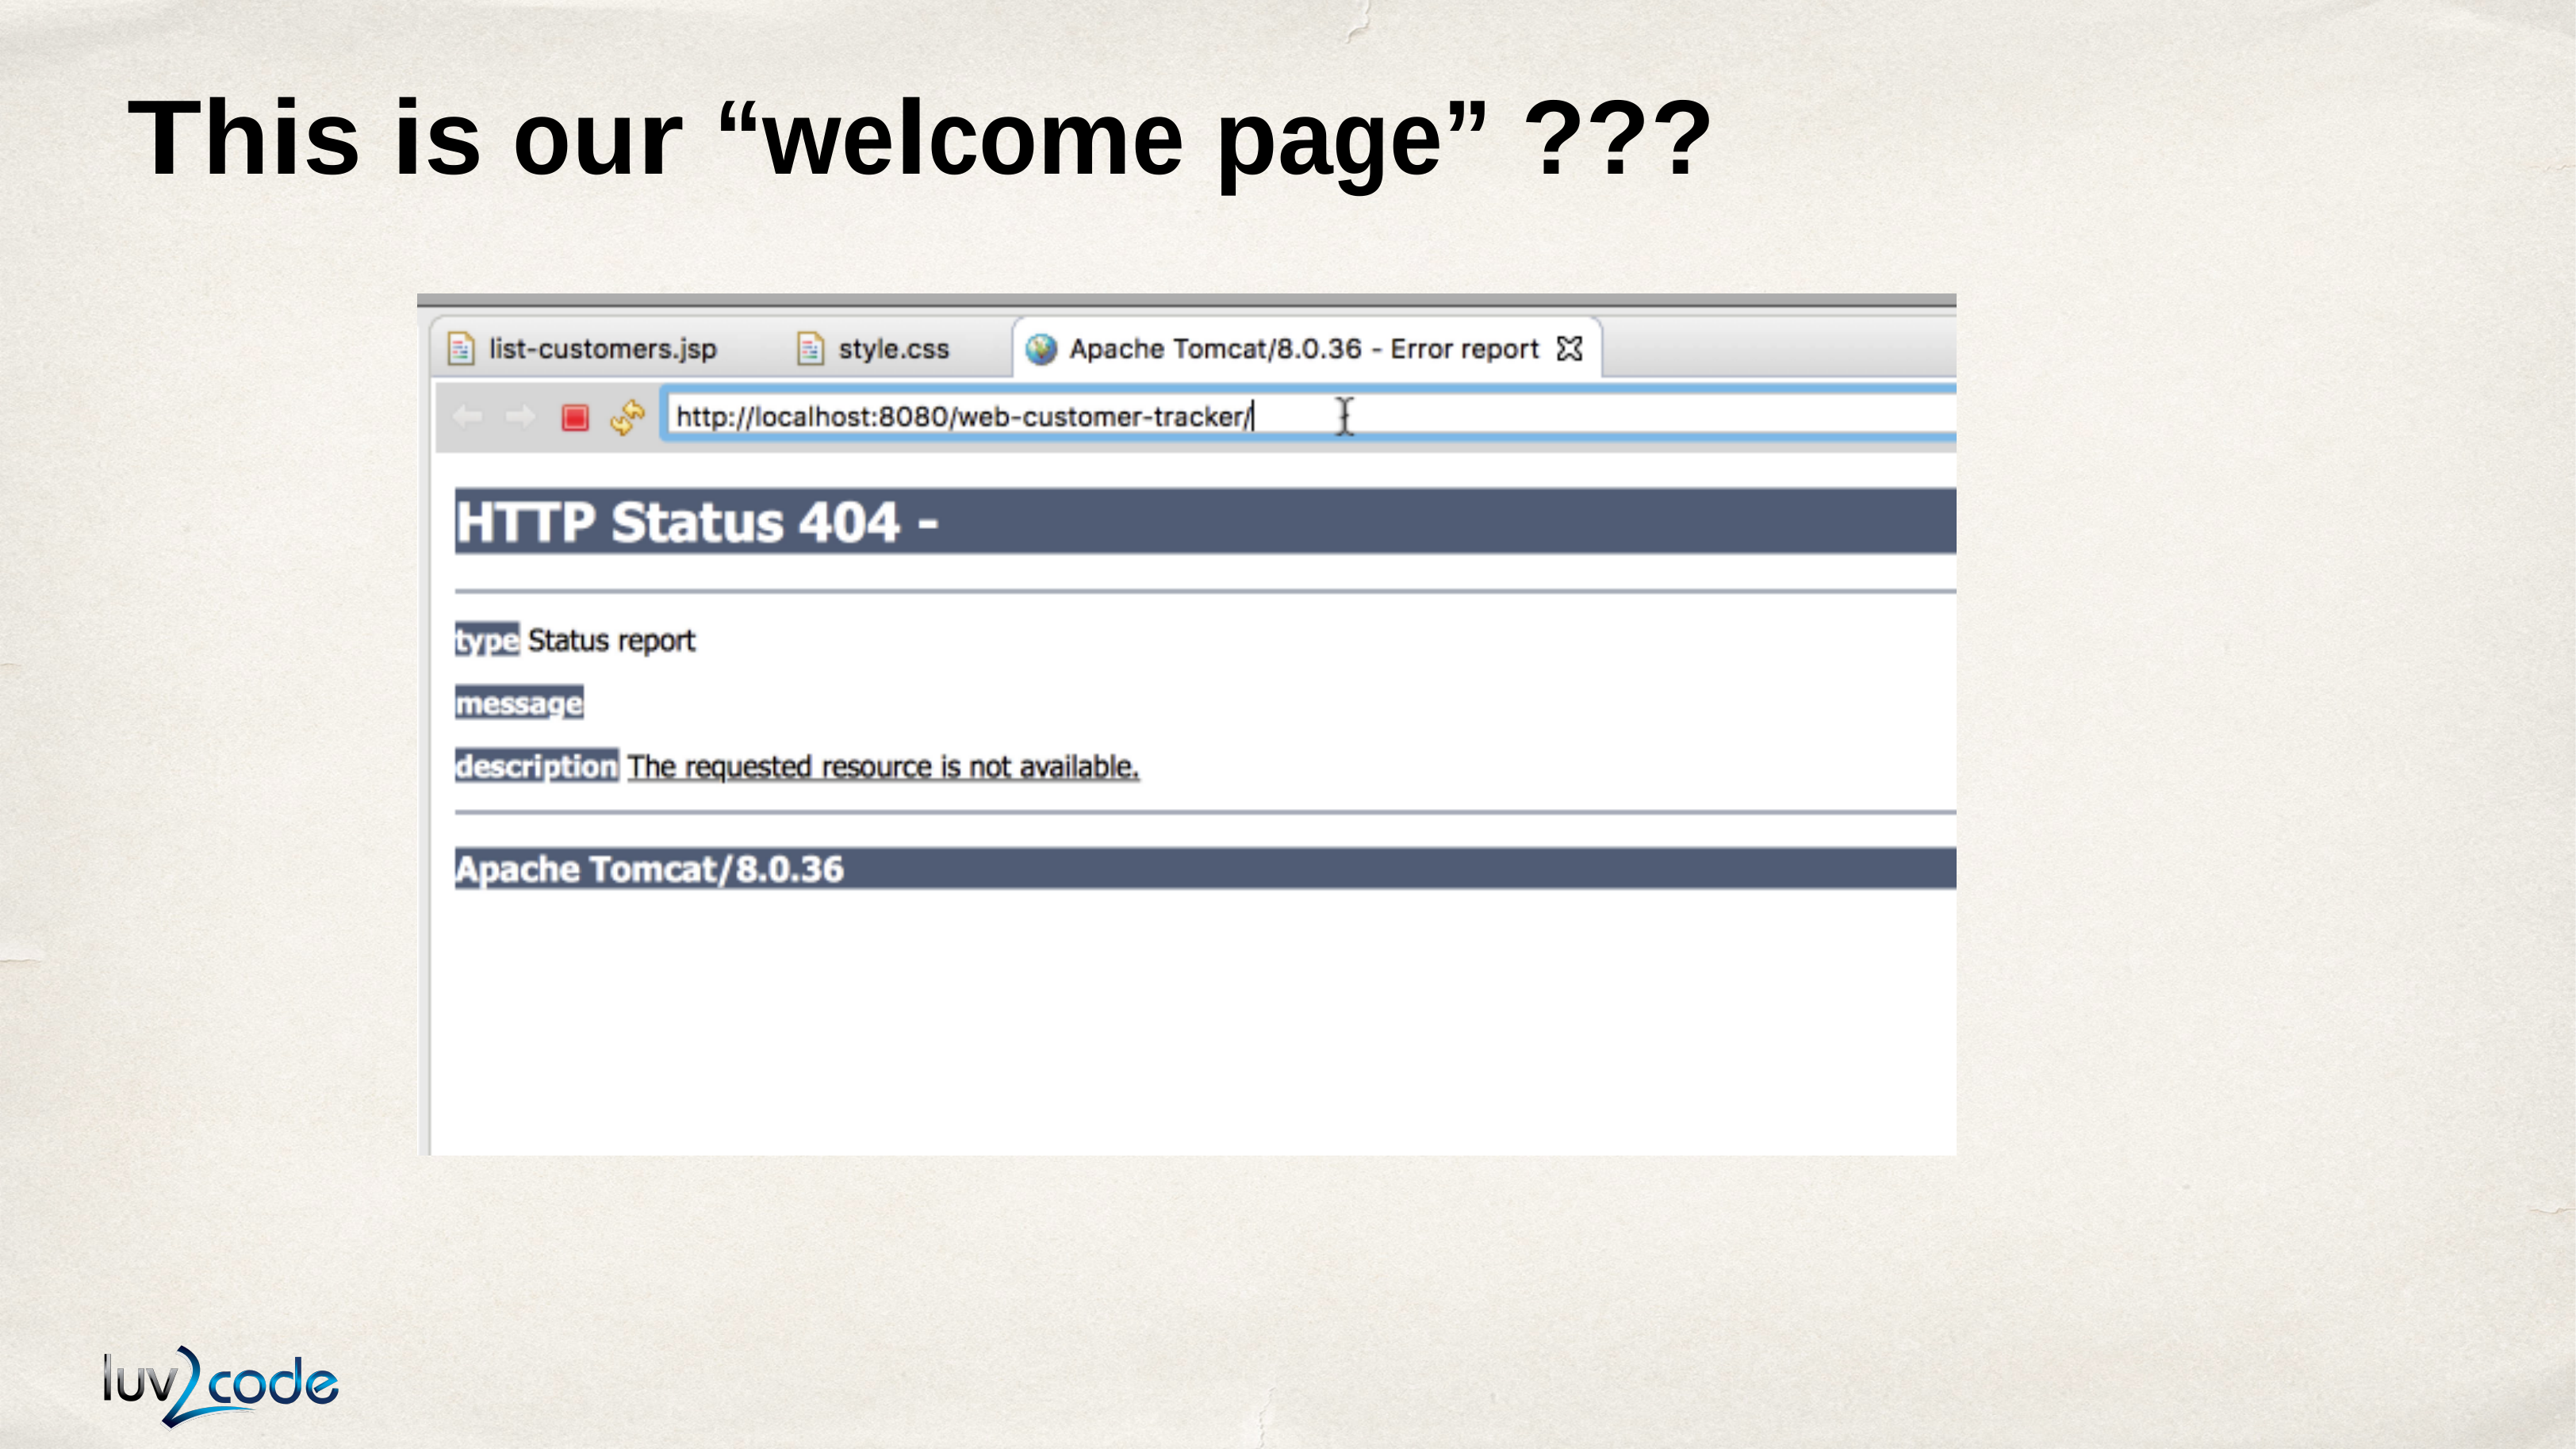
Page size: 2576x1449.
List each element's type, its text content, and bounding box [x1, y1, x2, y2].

picture [0, 0, 2576, 1449]
text This is our “welcome page” ??? [128, 75, 2507, 196]
